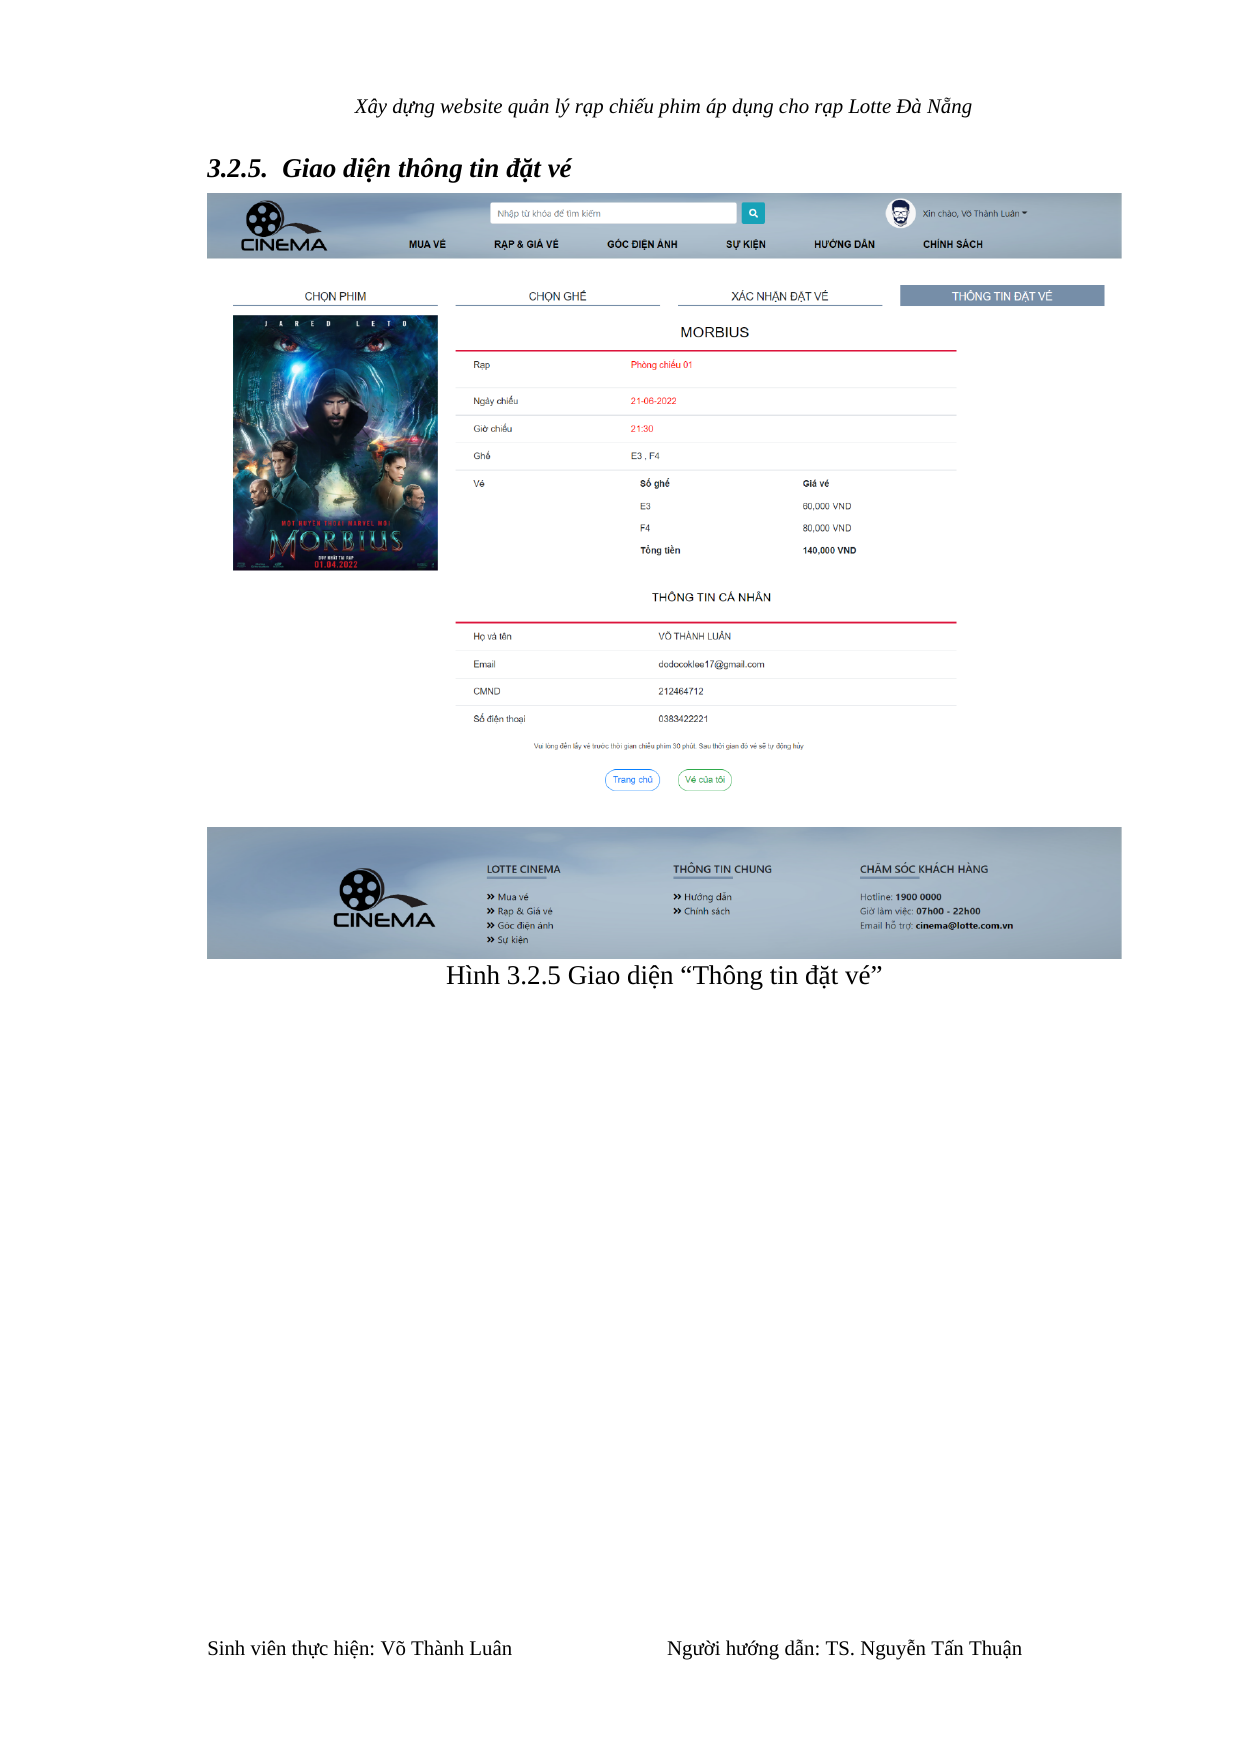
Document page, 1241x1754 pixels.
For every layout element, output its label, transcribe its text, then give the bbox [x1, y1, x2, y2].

picture [207, 193, 1122, 959]
list Giao diện thông tin đặt vé [207, 153, 1122, 184]
text Hình 3.2.5 Giao diện “Thông tin đặt vé” [207, 959, 1122, 990]
